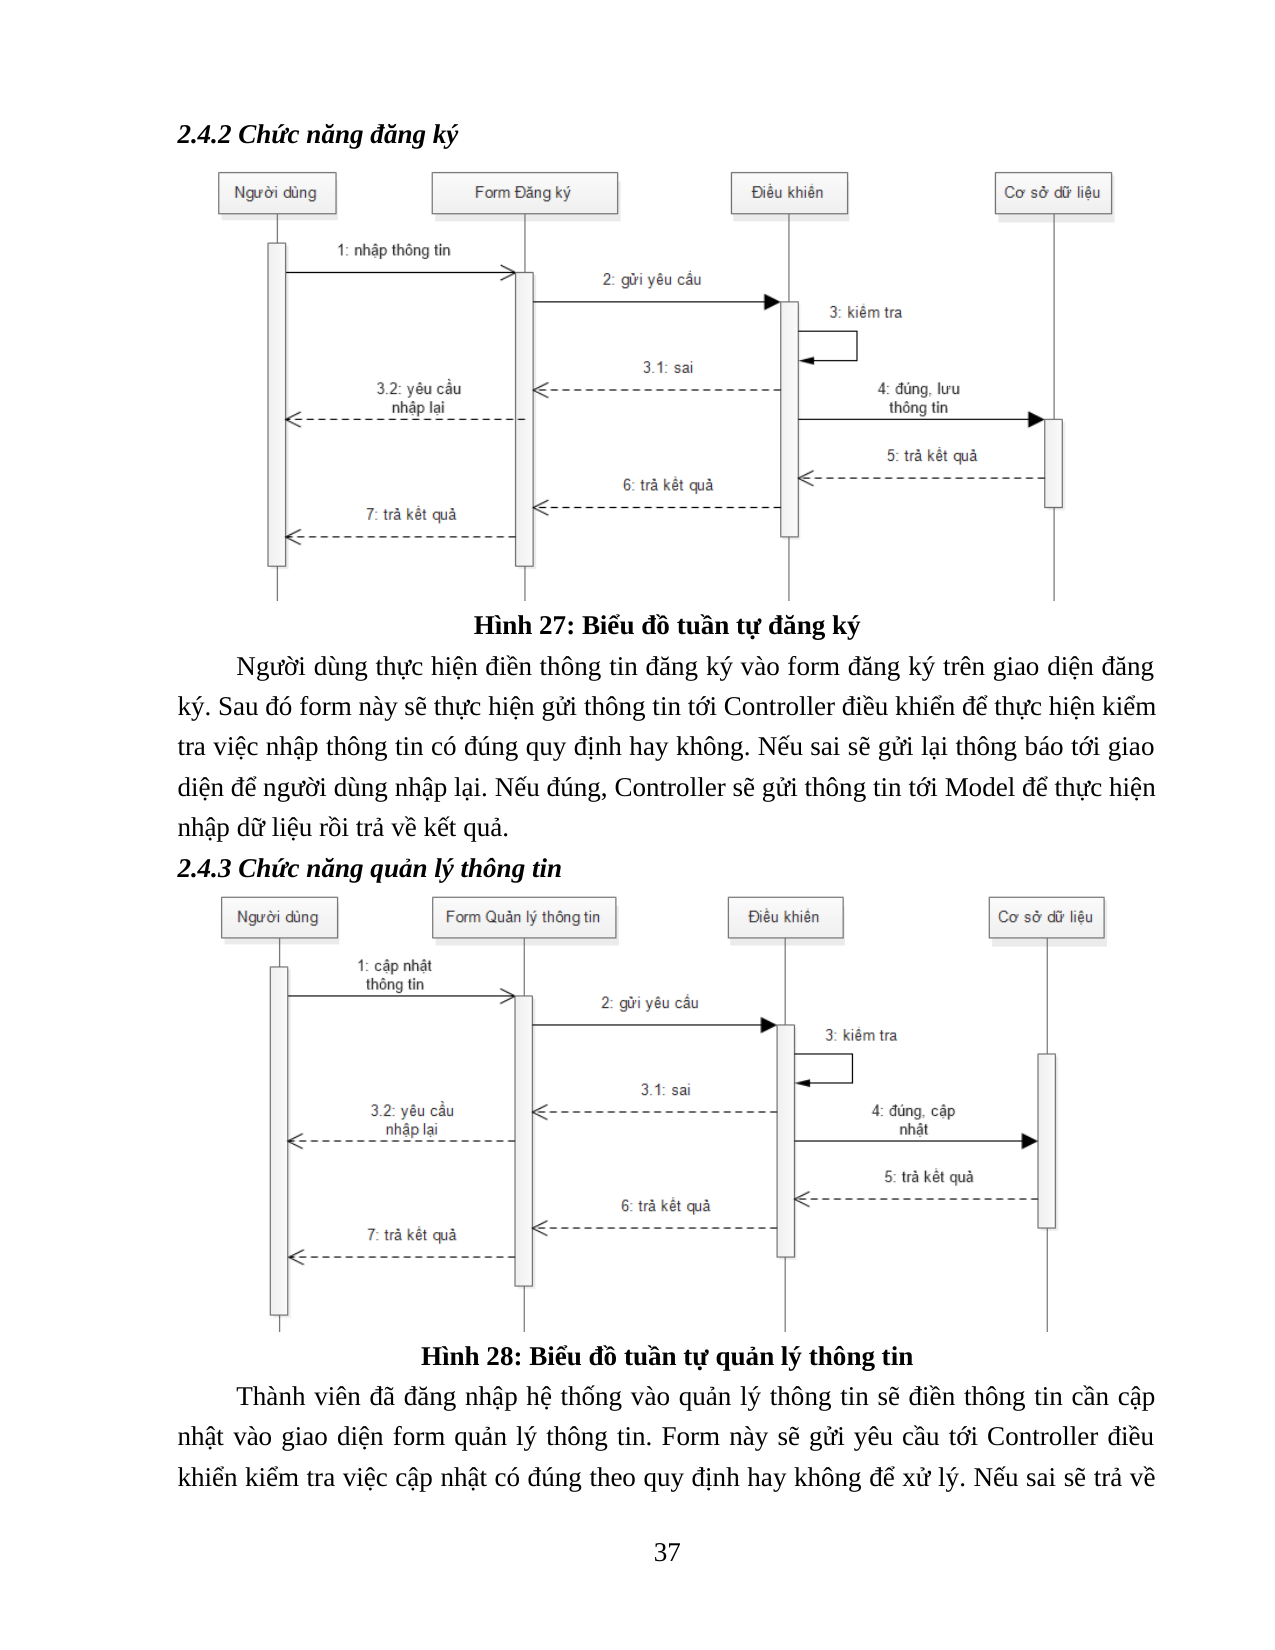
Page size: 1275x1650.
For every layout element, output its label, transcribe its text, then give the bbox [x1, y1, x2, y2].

subtitle Hình 27: Biểu đồ tuần tự đăng ký [177, 609, 1157, 640]
subtitle Hình 28: Biểu đồ tuần tự quản lý thông tin [177, 1339, 1157, 1371]
subtitle 2.4.2 Chức năng đăng ký [177, 118, 1157, 149]
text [177, 1380, 1157, 1492]
text Người dùng thực hiện điền thông tin đăng ký vào form đăng ký trên giao diện đăng ký. Sau đó form này sẽ thực hiện gửi thông tin tới Controller điều khiển để thực hiện kiểm tra việc nhập thông tin có đúng quy định hay không. Nếu sai sẽ gửi lại thông báo tới giao diện để người dùng nhập lại. Nếu đúng, Controller sẽ gửi thông tin tới Model để thực hiện nhập dữ liệu rồi trả về kết quả. [177, 649, 1157, 842]
picture [210, 158, 1124, 601]
picture [213, 891, 1121, 1332]
subtitle 2.4.3 Chức năng quản lý thông tin [177, 852, 1157, 883]
